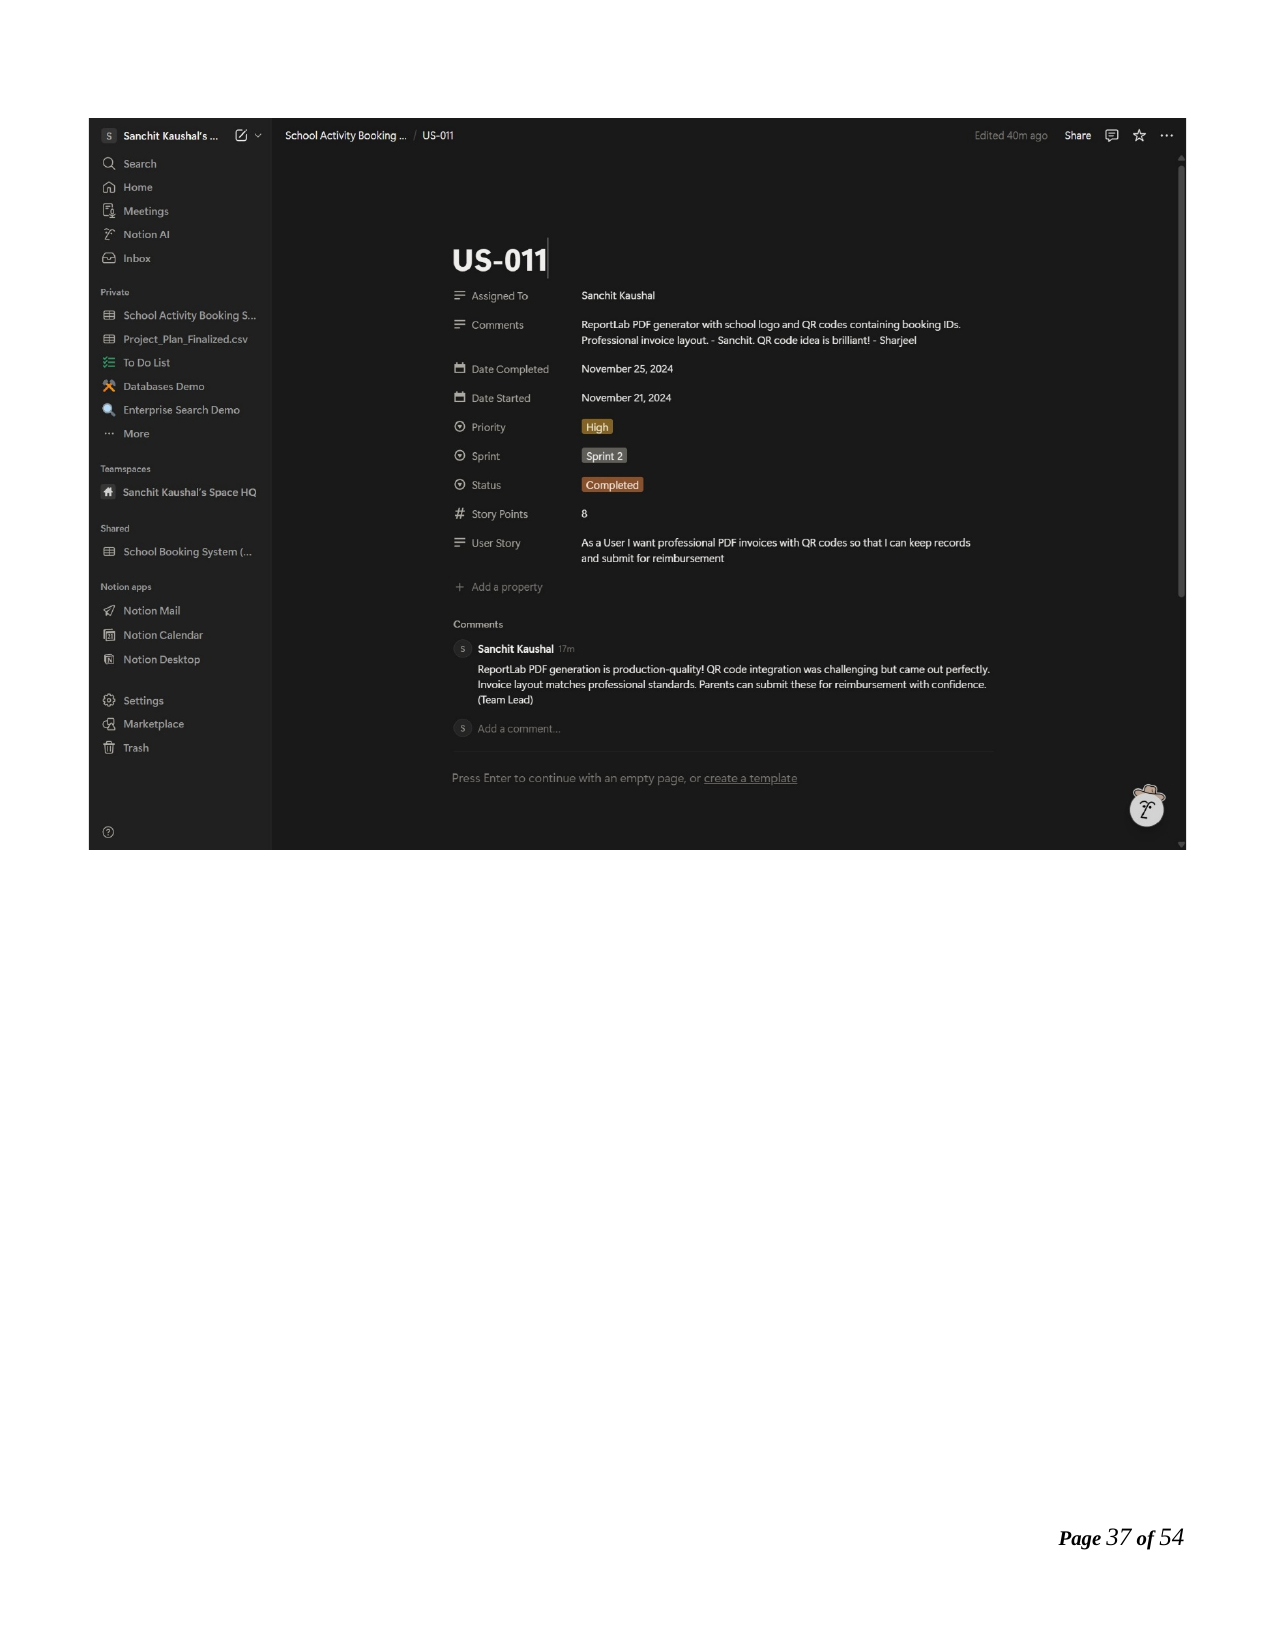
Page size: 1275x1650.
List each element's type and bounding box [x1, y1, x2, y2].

picture [88, 118, 1187, 850]
